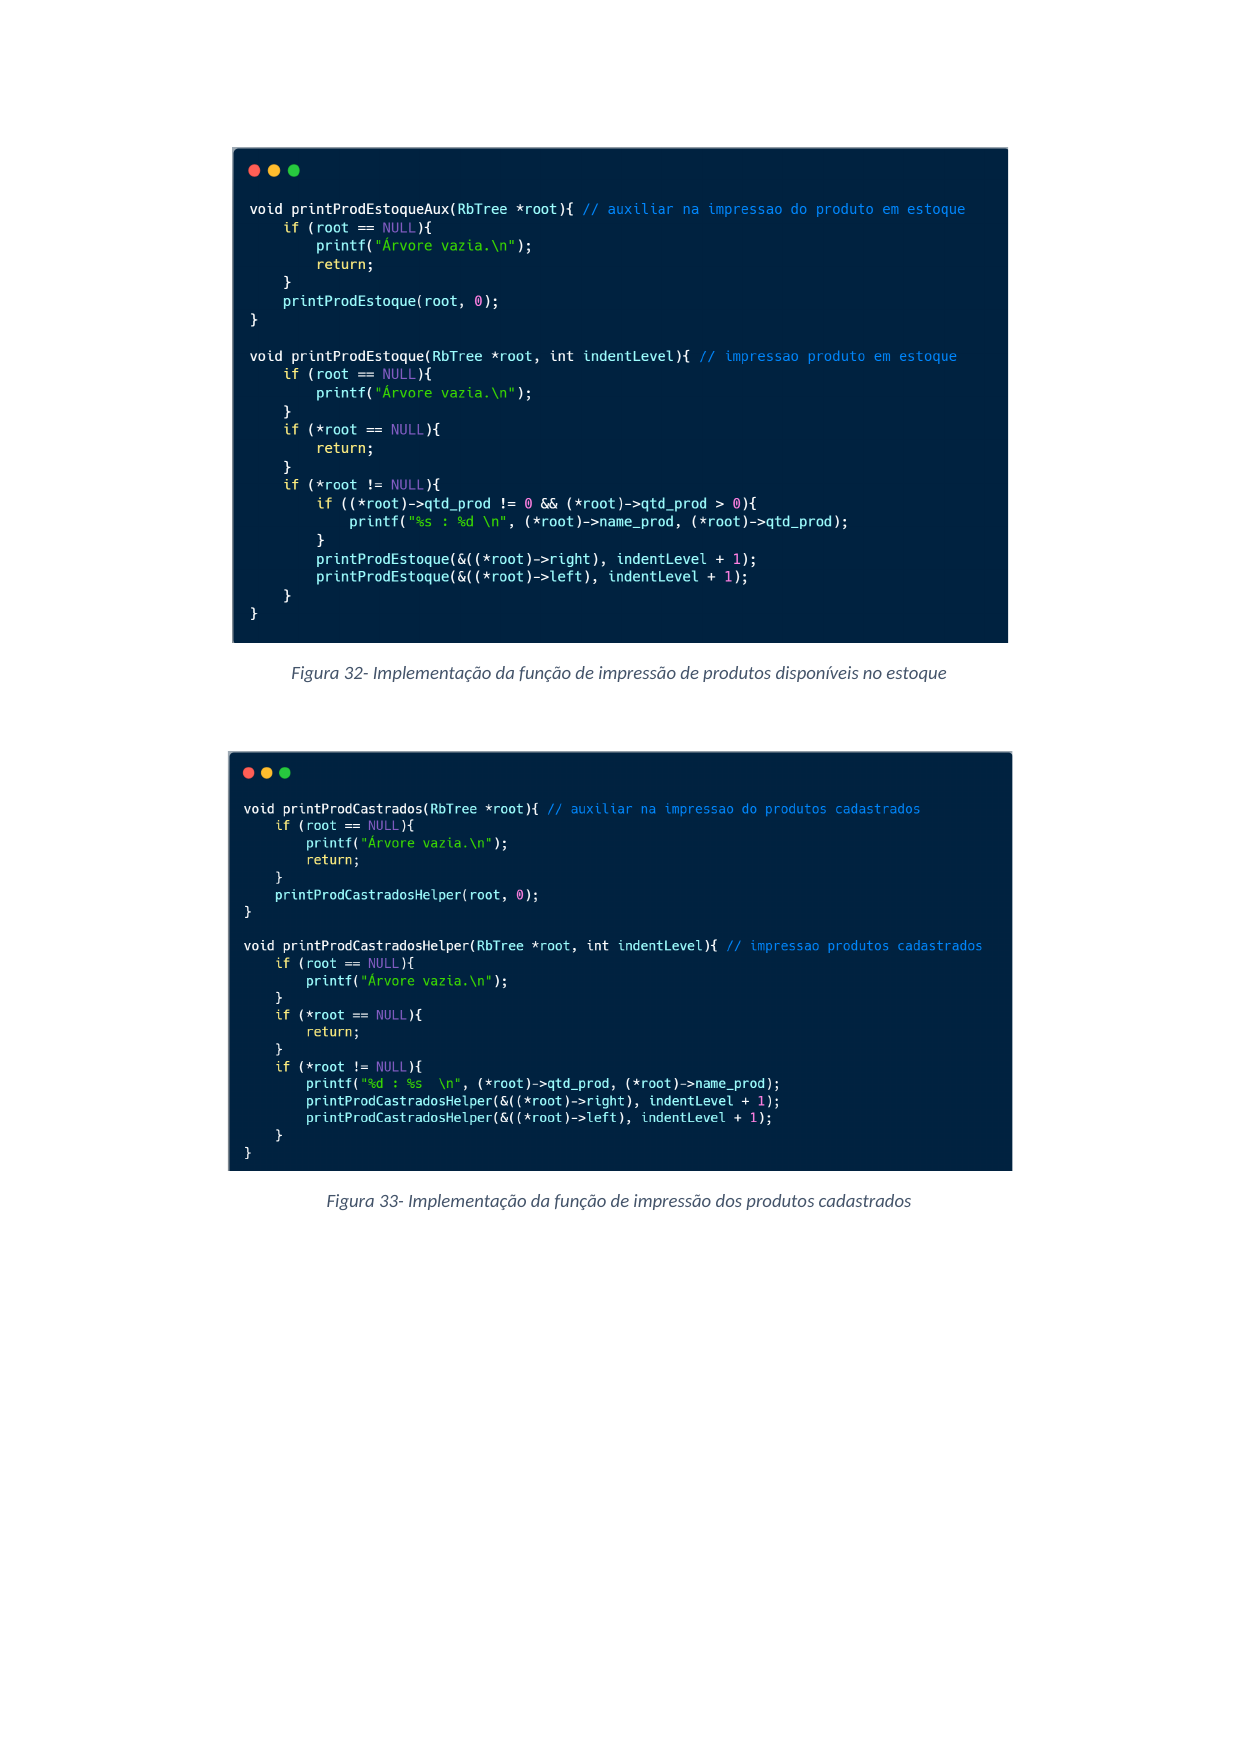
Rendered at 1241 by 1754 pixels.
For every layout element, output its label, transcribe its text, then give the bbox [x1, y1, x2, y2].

picture [232, 147, 1009, 643]
picture [227, 751, 1013, 1171]
